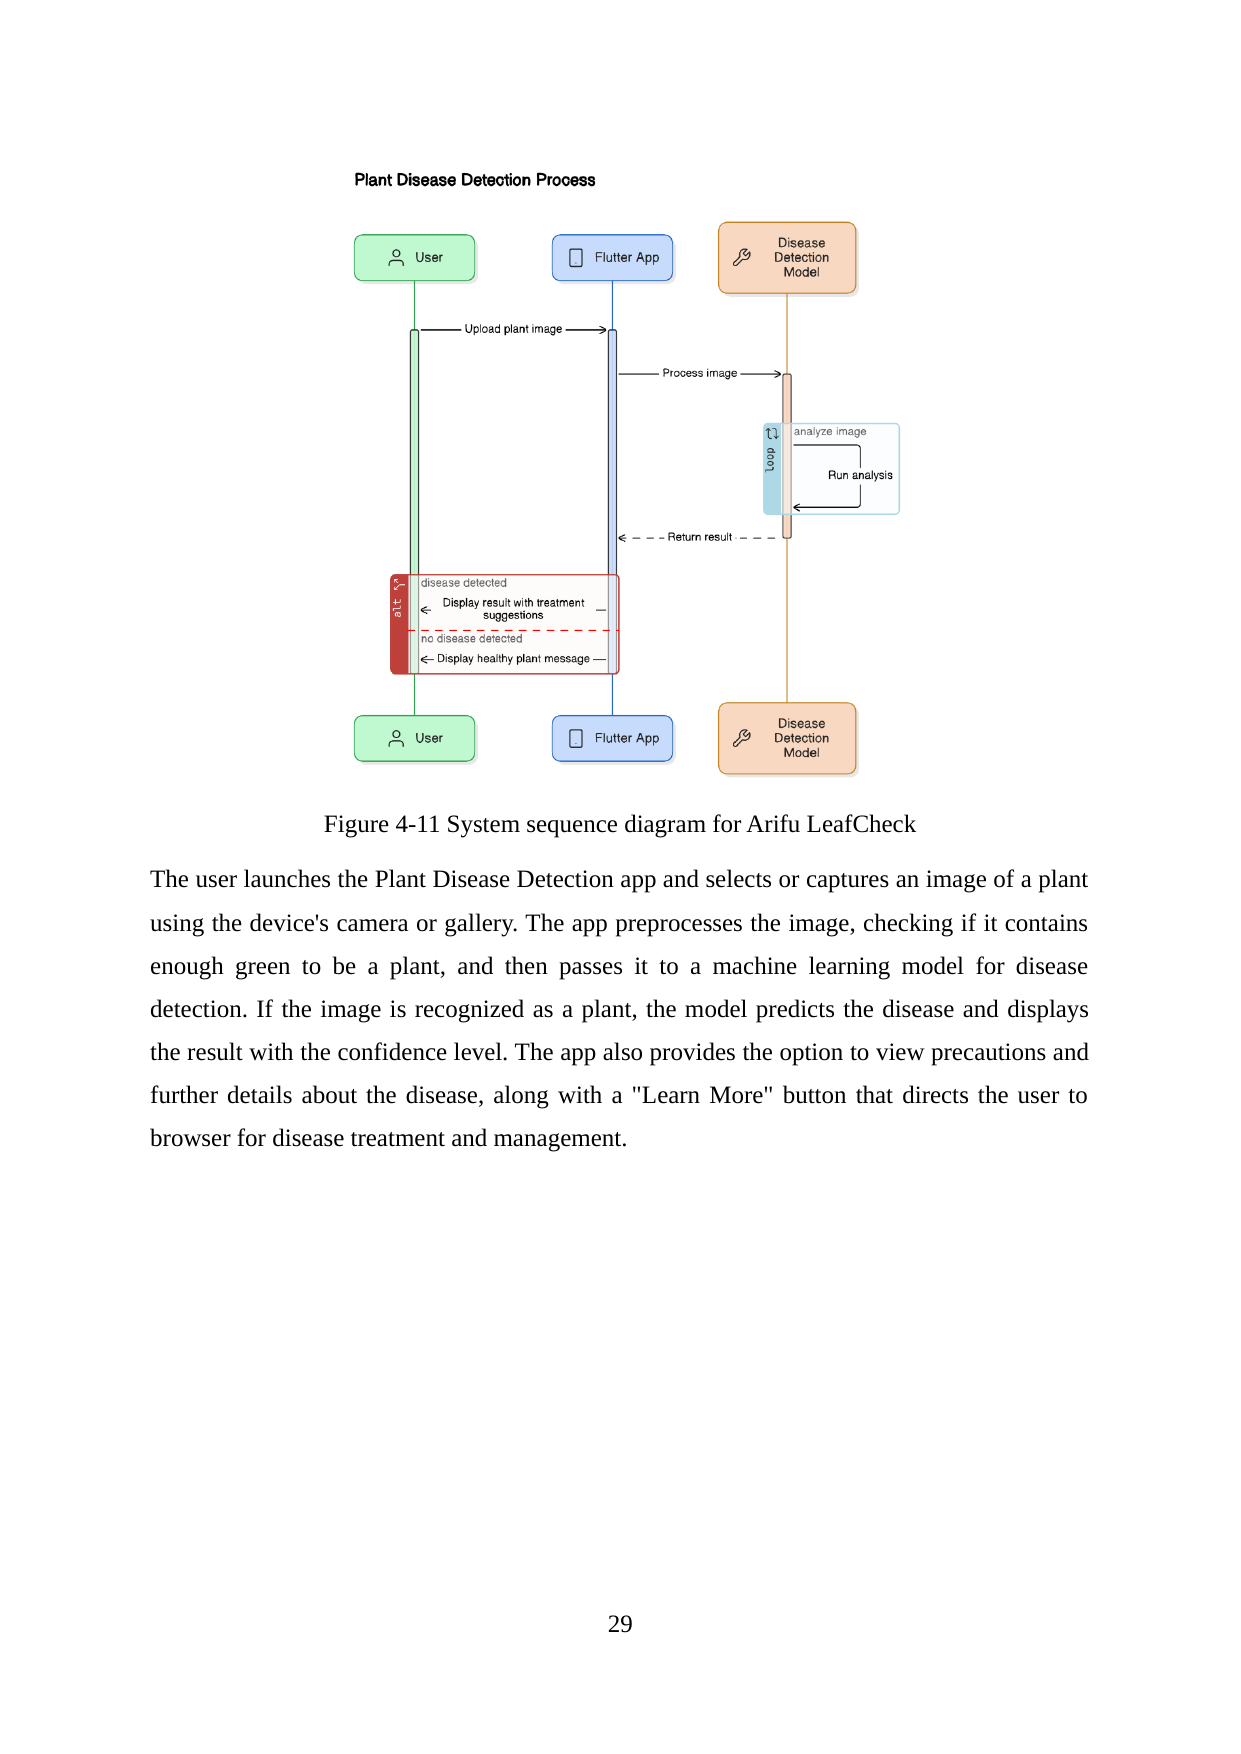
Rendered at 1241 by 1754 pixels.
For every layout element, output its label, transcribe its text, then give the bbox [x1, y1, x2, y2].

picture [333, 150, 907, 782]
text The user launches the Plant Disease Detection app and selects or captures an image of a plant using the device's camera or gallery. The app preprocesses the image, checking if it contains enough green to be a plant, and then passes it to a machine learning model for disease detection. If the image is recognized as a plant, the model predicts the disease and displays the result with the confidence level. The app also provides the option to view precautions and further details about the disease, along with a "Learn More" button that directs the user to browser for disease treatment and management. [150, 864, 1090, 1152]
